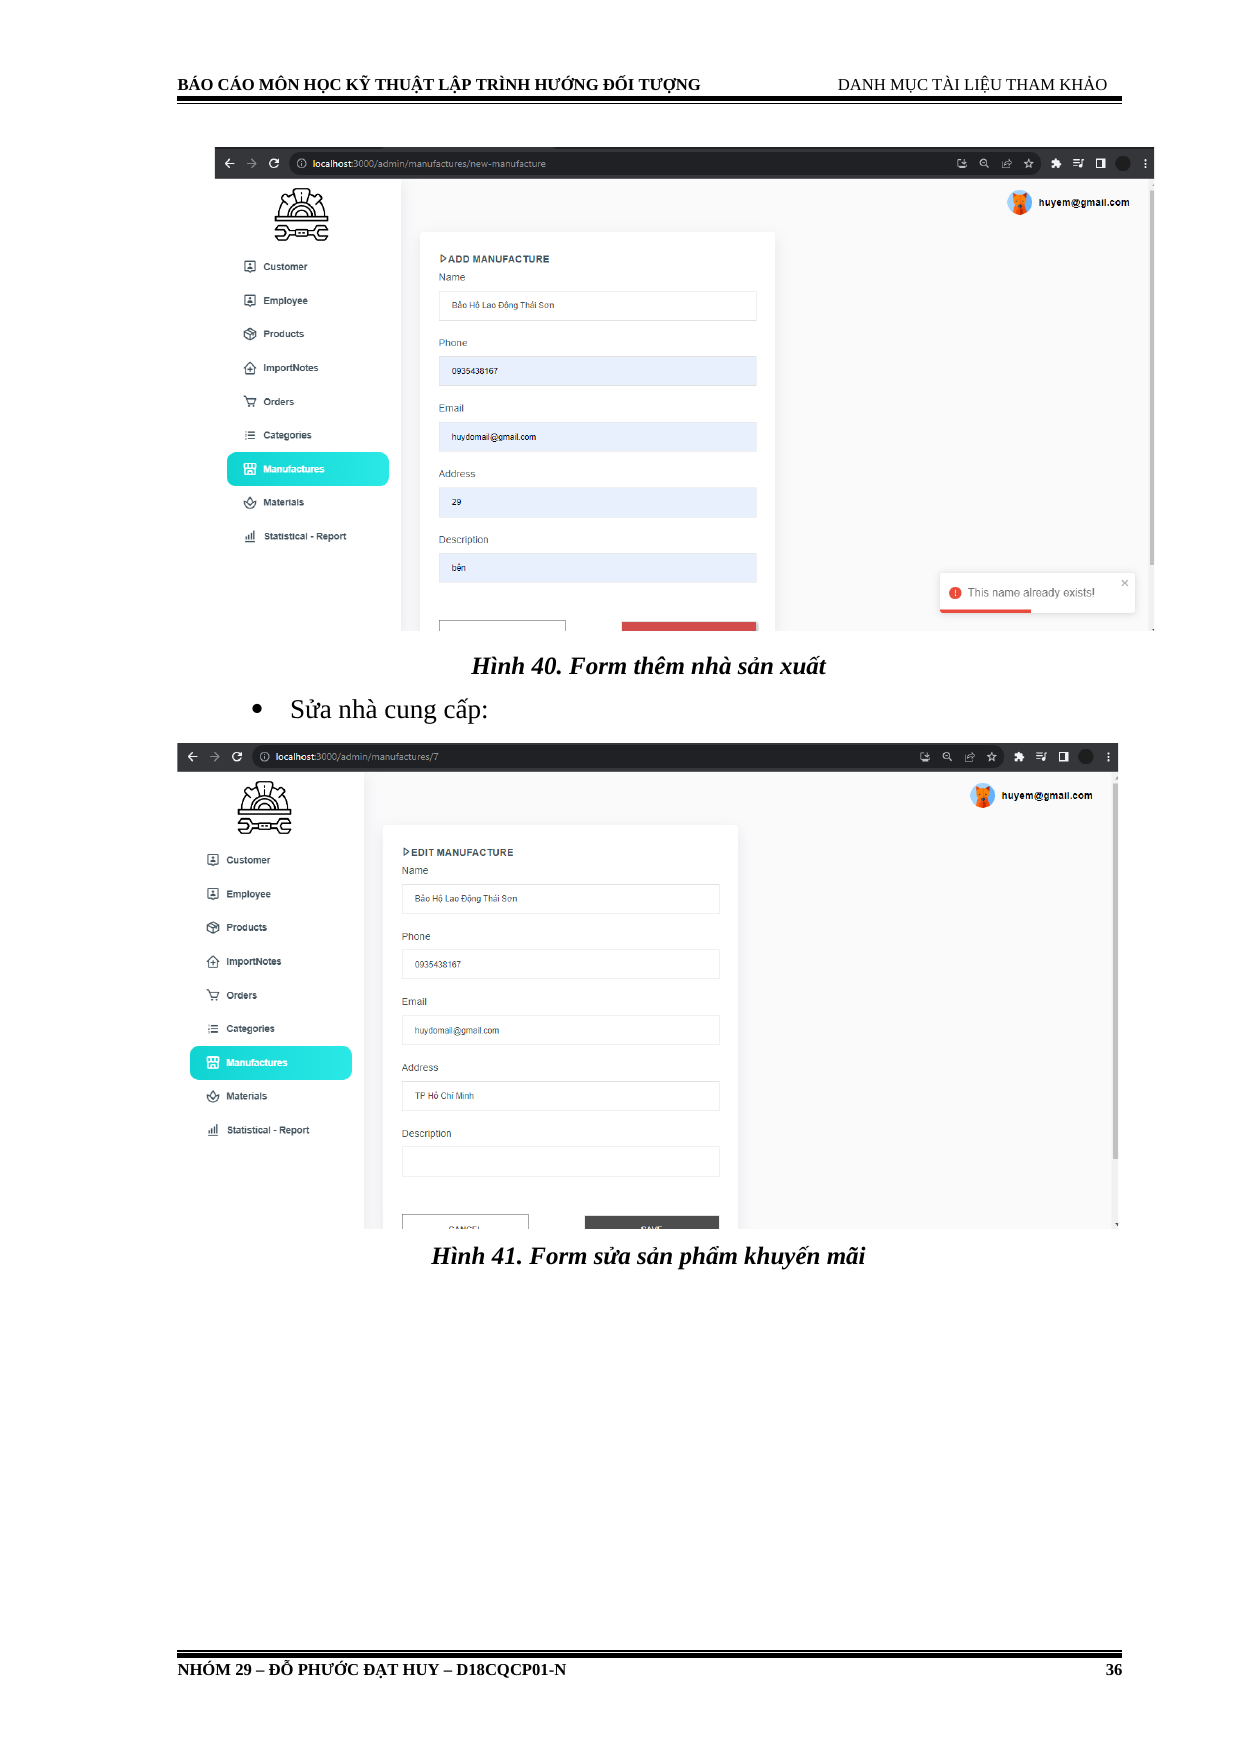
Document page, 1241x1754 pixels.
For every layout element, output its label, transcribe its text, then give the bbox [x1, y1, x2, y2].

text Hình 40. Form thêm nhà sản xuất [177, 651, 1122, 680]
list Sửa nhà cung cấp: [252, 693, 1122, 724]
picture [214, 147, 1155, 631]
text Hình 41. Form sửa sản phẩm khuyến mãi [177, 1241, 1122, 1270]
picture [177, 743, 1119, 1229]
